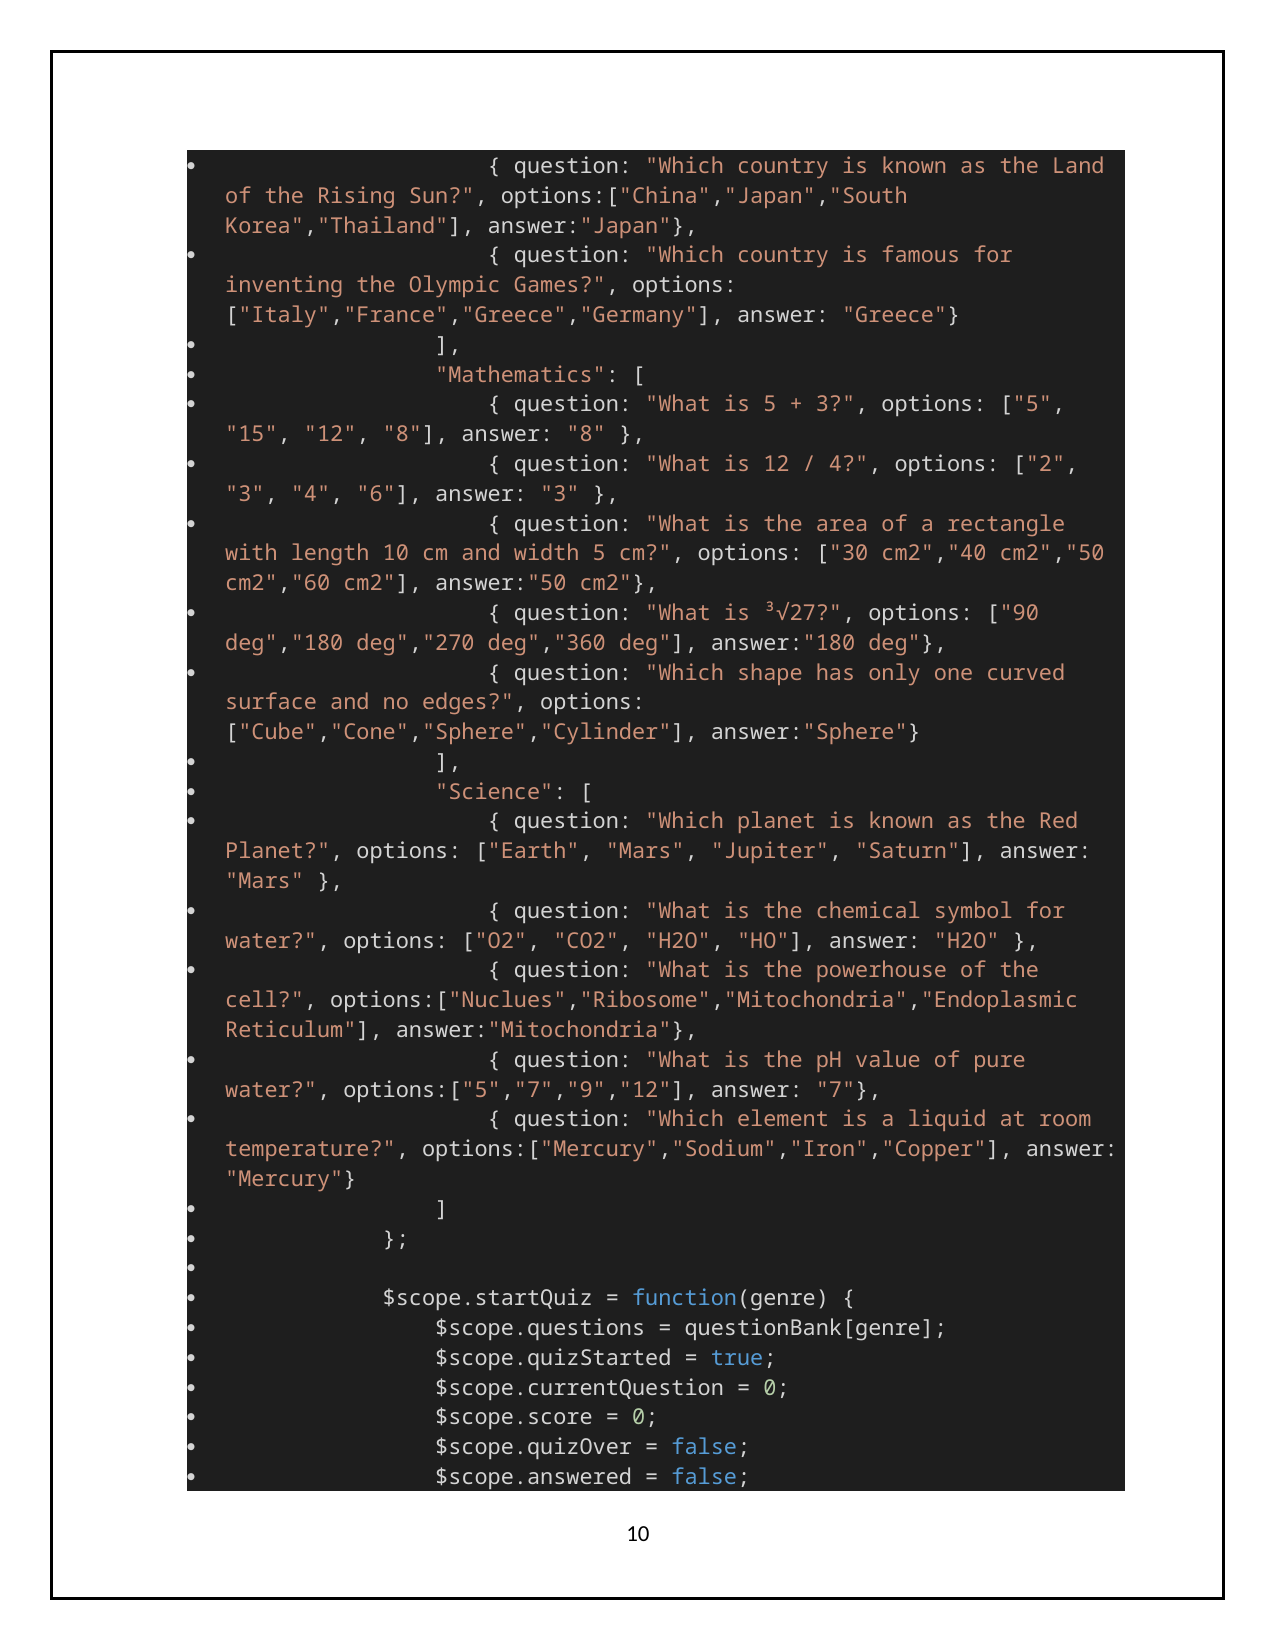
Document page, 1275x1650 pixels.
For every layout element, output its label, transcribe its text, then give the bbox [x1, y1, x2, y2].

list { question: "What is the powerhouse of the cell?", options:["Nuclues","Ribosome","Mitochondria","Endoplasmic Reticulum"], answer:"Mitochondria"}, [187, 954, 1125, 1044]
list { question: "Which country is famous for inventing the Olympic Games?", options:["Italy","France","Greece","Germany"], answer: "Greece"} [187, 239, 1125, 329]
list $scope.questions = questionBank[genre]; [187, 1312, 1125, 1342]
list { question: "What is the pH value of pure water?", options:["5","7","9","12"], answer: "7"}, [187, 1044, 1125, 1103]
list $scope.score = 0; [187, 1401, 1125, 1431]
list { question: "Which country is known as the Land of the Rising Sun?", options:["China","Japan","South Korea","Thailand"], answer:"Japan"}, [187, 150, 1125, 239]
list $scope.currentQuestion = 0; [187, 1371, 1125, 1401]
list { question: "What is the area of a rectangle with length 10 cm and width 5 cm?", options: ["30 cm2","40 cm2","50 cm2","60 cm2"], answer:"50 cm2"}, [187, 507, 1125, 597]
list { question: "What is ³√27?", options: ["90 deg","180 deg","270 deg","360 deg"], answer:"180 deg"}, [187, 597, 1125, 656]
list $scope.startQuiz = function(genre) { [187, 1282, 1125, 1312]
list ] [187, 1193, 1125, 1222]
list { question: "Which planet is known as the Red Planet?", options: ["Earth", "Mars", "Jupiter", "Saturn"], answer: "Mars" }, [187, 805, 1125, 895]
list { question: "What is the chemical symbol for water?", options: ["O2", "CO2", "H2O", "HO"], answer: "H2O" }, [187, 895, 1125, 954]
list }; [187, 1222, 1125, 1252]
list $scope.answered = false; [187, 1461, 1125, 1491]
list { question: "Which element is a liquid at room temperature?", options:["Mercury","Sodium","Iron","Copper"], answer: "Mercury"} [187, 1103, 1125, 1193]
list "Mathematics": [ [187, 358, 1125, 388]
list $scope.quizStarted = true; [187, 1342, 1125, 1371]
list ], [187, 746, 1125, 776]
list { question: "What is 5 + 3?", options: ["5", "15", "12", "8"], answer: "8" }, [187, 388, 1125, 448]
list { question: "What is 12 / 4?", options: ["2", "3", "4", "6"], answer: "3" }, [187, 448, 1125, 507]
list ], [187, 329, 1125, 358]
list "Science": [ [187, 776, 1125, 805]
list { question: "Which shape has only one curved surface and no edges?", options: ["Cube","Cone","Sphere","Cylinder"], answer:"Sphere"} [187, 656, 1125, 746]
list $scope.quizOver = false; [187, 1431, 1125, 1461]
